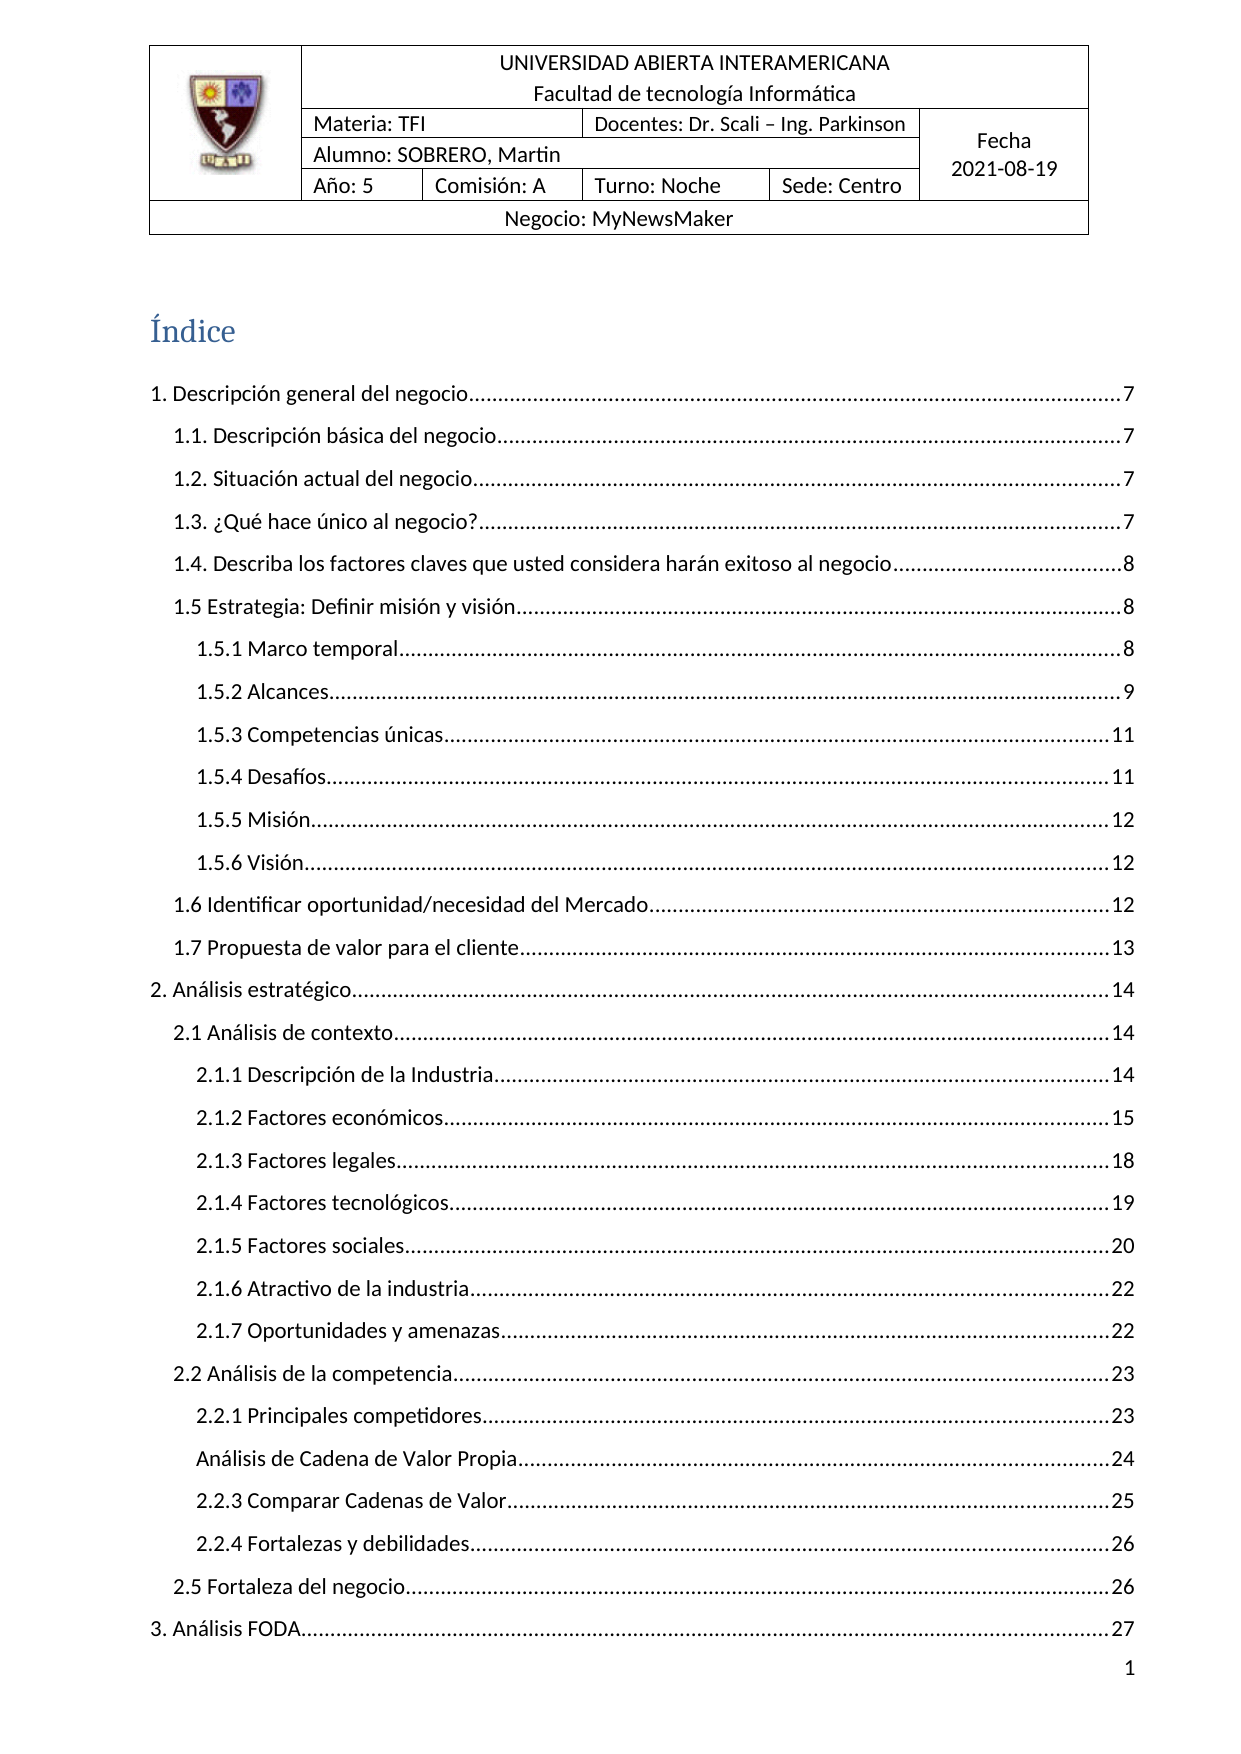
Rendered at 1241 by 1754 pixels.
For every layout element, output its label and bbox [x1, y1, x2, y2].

picture [175, 67, 276, 180]
